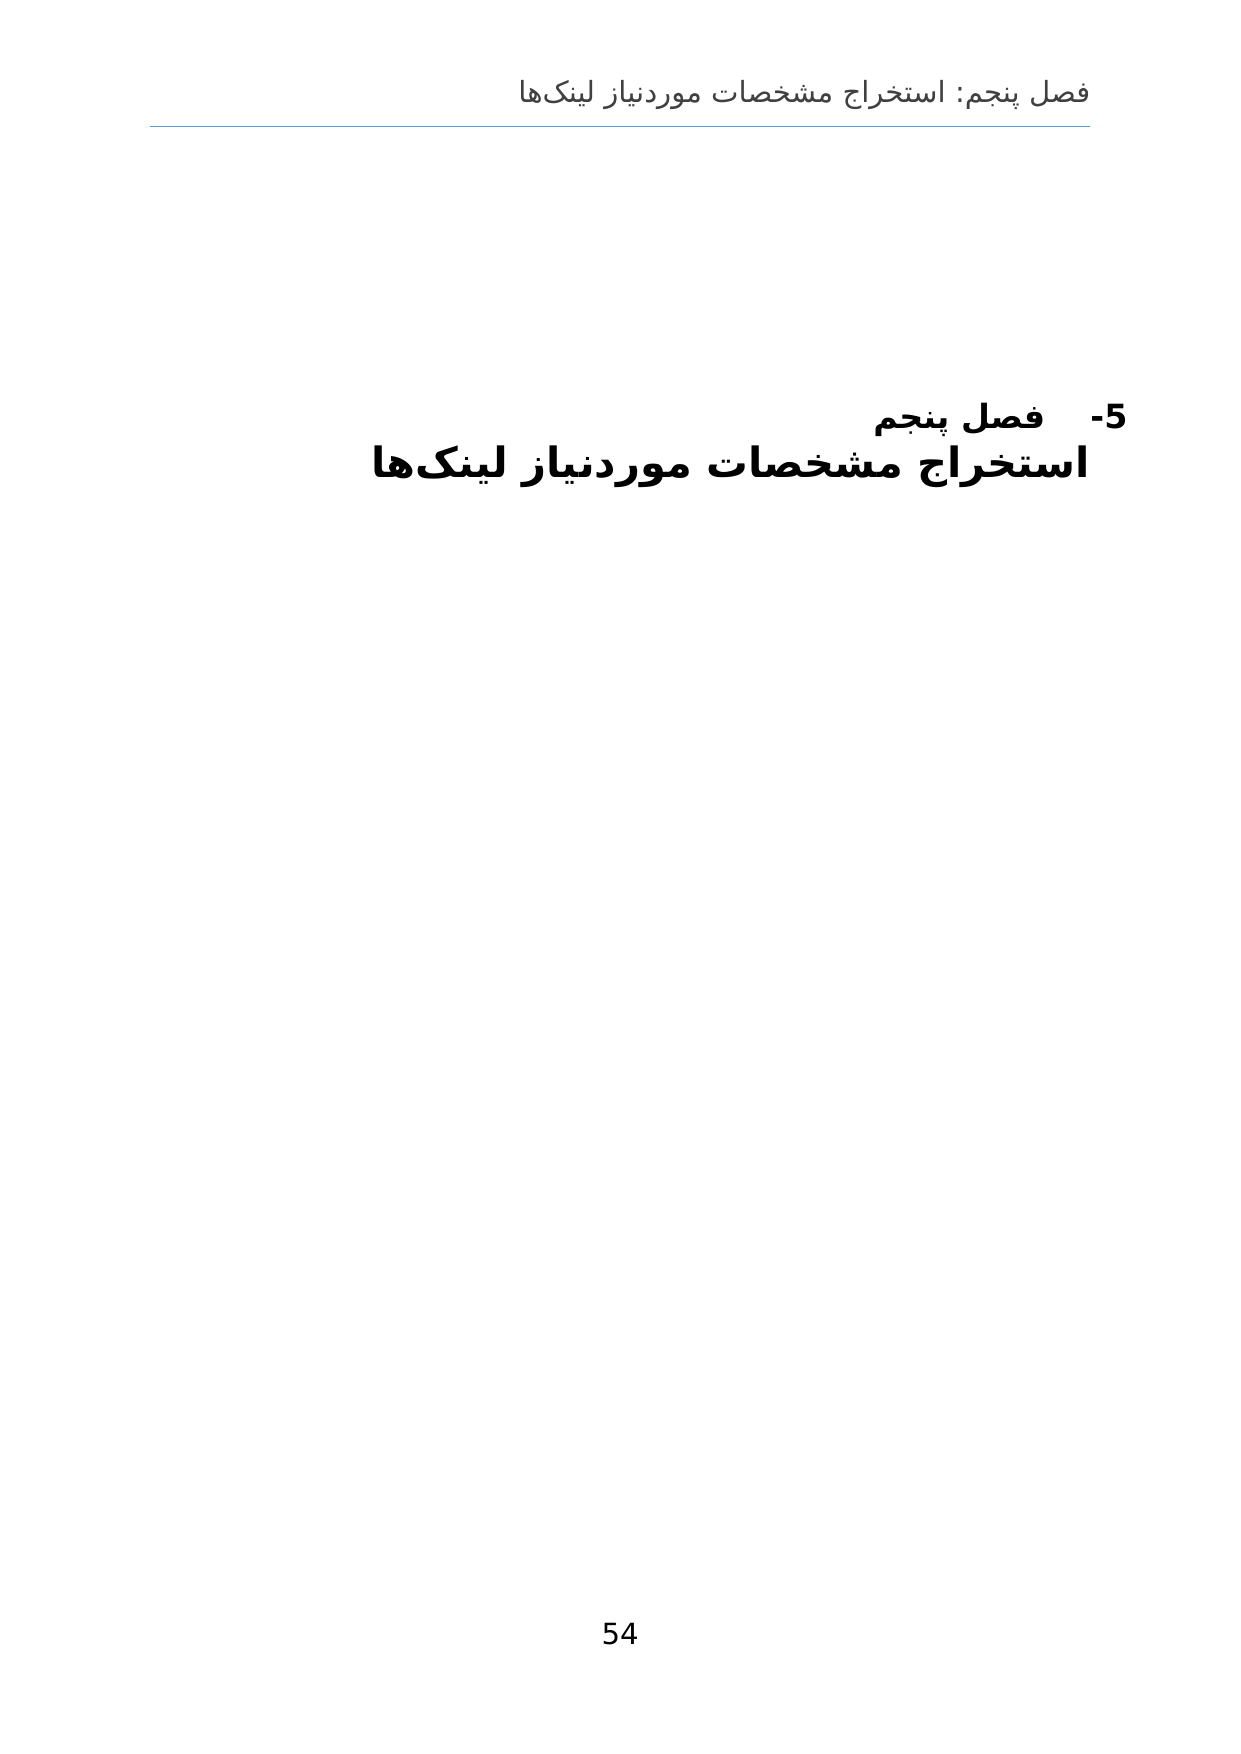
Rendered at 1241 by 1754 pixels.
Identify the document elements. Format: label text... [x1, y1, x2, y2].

subtitle فصل پنجم [150, 397, 1090, 436]
text استخراج مشخصات موردنیاز لینک‌ها [150, 439, 1090, 488]
